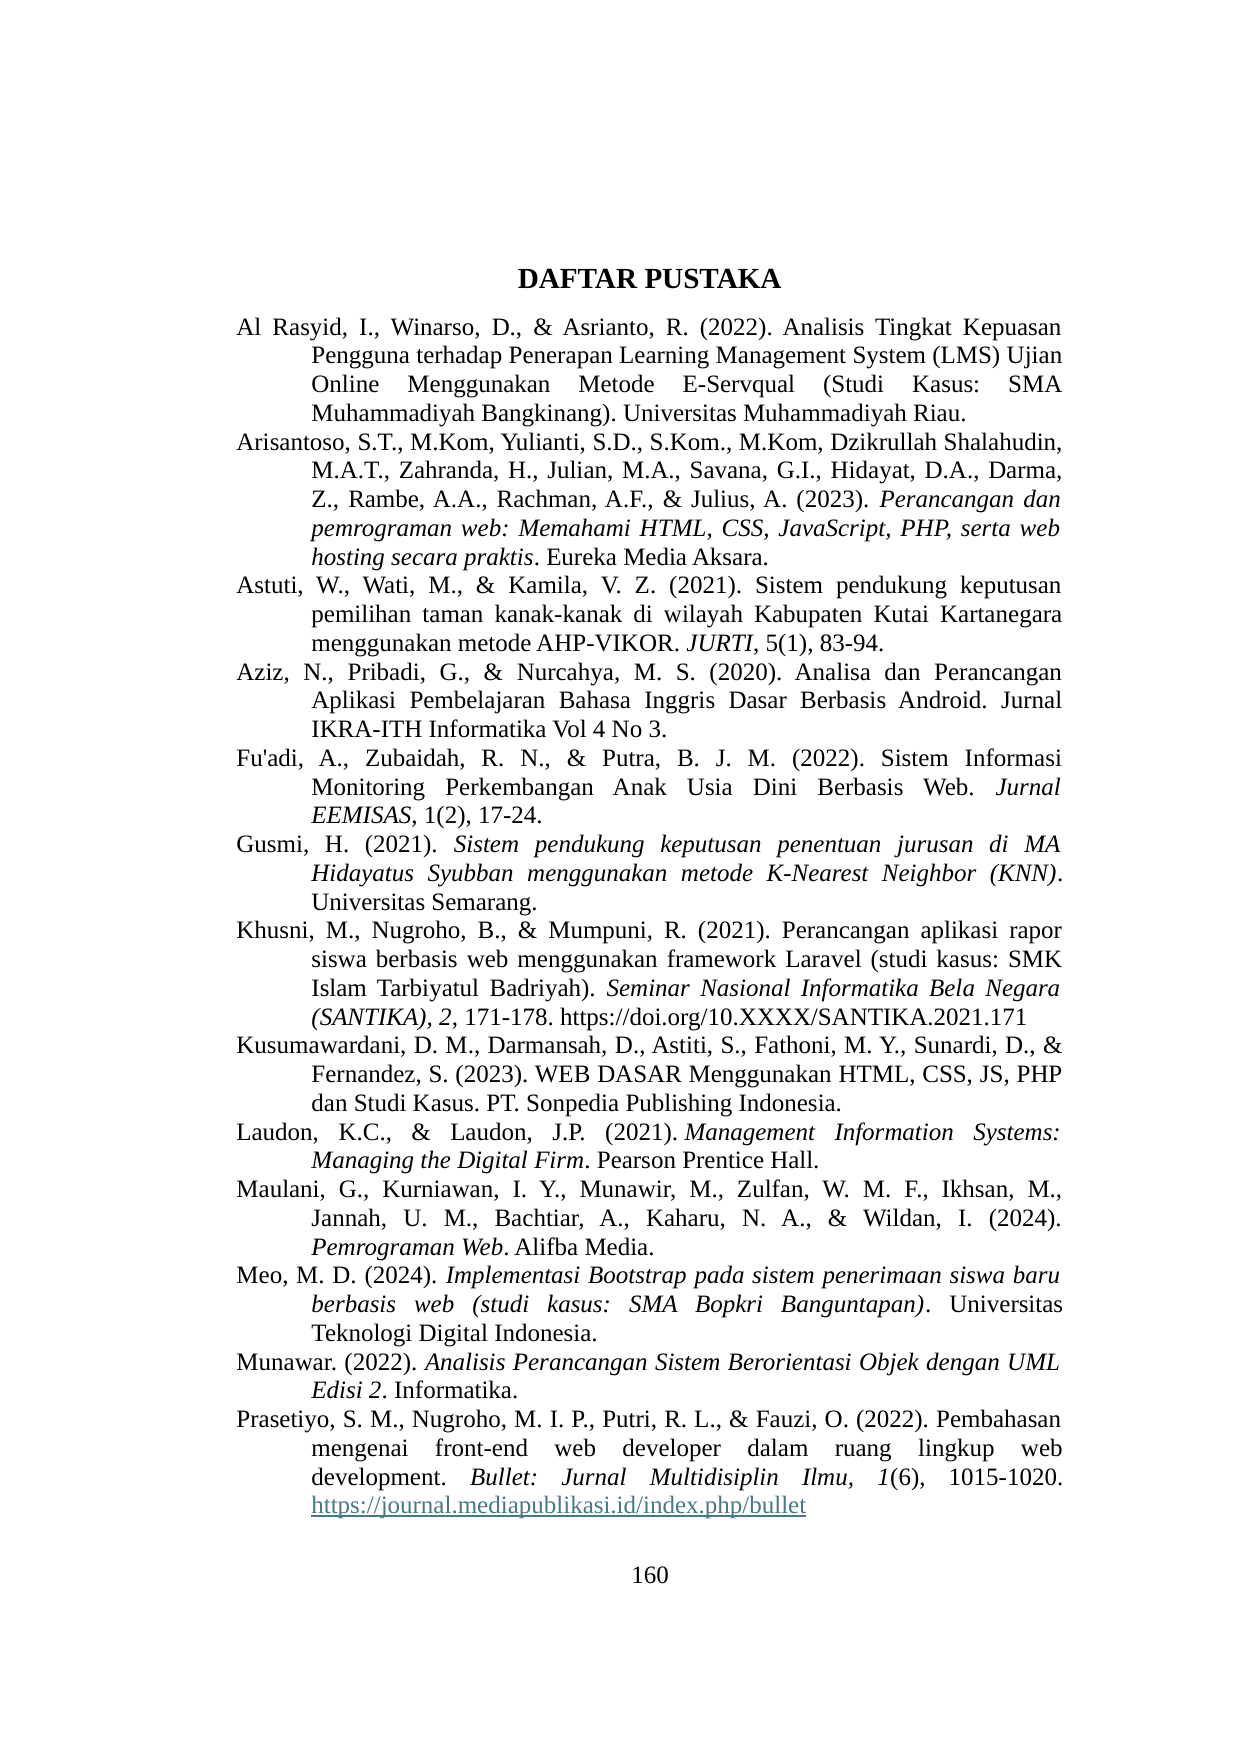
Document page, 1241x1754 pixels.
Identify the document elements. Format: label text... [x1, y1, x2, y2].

text Khusni, M., Nugroho, B., & Mumpuni, R. (2021). Perancangan aplikasi rapor siswa berbasis web menggunakan framework Laravel (studi kasus: SMK Islam Tarbiyatul Badriyah). Seminar Nasional Informatika Bela Negara (SANTIKA), 2, 171-178. https://doi.org/10.XXXX/SANTIKA.2021.171 [236, 915, 1063, 1030]
text Meo, M. D. (2024). Implementasi Bootstrap pada sistem penerimaan siswa baru berbasis web (studi kasus: SMA Bopkri Banguntapan). Universitas Teknologi Digital Indonesia. [236, 1260, 1063, 1347]
text Kusumawardani, D. M., Darmansah, D., Astiti, S., Fathoni, M. Y., Sunardi, D., & Fernandez, S. (2023). WEB DASAR Menggunakan HTML, CSS, JS, PHP dan Studi Kasus. PT. Sonpedia Publishing Indonesia. [236, 1030, 1063, 1117]
text Arisantoso, S.T., M.Kom, Yulianti, S.D., S.Kom., M.Kom, Dzikrullah Shalahudin, M.A.T., Zahranda, H., Julian, M.A., Savana, G.I., Hidayat, D.A., Darma, Z., Rambe, A.A., Rachman, A.F., & Julius, A. (2023). Perancangan dan pemrograman web: Memahami HTML, CSS, JavaScript, PHP, serta web hosting secara praktis. Eureka Media Aksara. [236, 427, 1063, 570]
text Fu'adi, A., Zubaidah, R. N., & Putra, B. J. M. (2022). Sistem Informasi Monitoring Perkembangan Anak Usia Dini Berbasis Web. Jurnal EEMISAS, 1(2), 17-24. [236, 743, 1063, 829]
text Munawar. (2022). Analisis Perancangan Sistem Berorientasi Objek dengan UML Edisi 2. Informatika. [236, 1347, 1063, 1404]
text Aziz, N., Pribadi, G., & Nurcahya, M. S. (2020). Analisa dan Perancangan Aplikasi Pembelajaran Bahasa Inggris Dasar Berbasis Android. Jurnal IKRA-ITH Informatika Vol 4 No 3. [236, 657, 1063, 743]
text Maulani, G., Kurniawan, I. Y., Munawir, M., Zulfan, W. M. F., Ikhsan, M., Jannah, U. M., Bachtiar, A., Kaharu, N. A., & Wildan, I. (2024). Pemrograman Web. Alifba Media. [236, 1174, 1063, 1260]
text Astuti, W., Wati, M., & Kamila, V. Z. (2021). Sistem pendukung keputusan pemilihan taman kanak-kanak di wilayah Kabupaten Kutai Kartanegara menggunakan metode AHP-VIKOR. JURTI, 5(1), 83-94. [236, 570, 1063, 657]
text Laudon, K.C., & Laudon, J.P. (2021). Management Information Systems: Managing the Digital Firm. Pearson Prentice Hall. [236, 1117, 1063, 1174]
text Al Rasyid, I., Winarso, D., & Asrianto, R. (2022). Analisis Tingkat Kepuasan Pengguna terhadap Penerapan Learning Management System (LMS) Ujian Online Menggunakan Metode E-Servqual (Studi Kasus: SMA Muhammadiyah Bangkinang). Universitas Muhammadiyah Riau. [236, 312, 1063, 427]
subtitle DAFTAR PUSTAKA [236, 261, 1063, 295]
text Prasetiyo, S. M., Nugroho, M. I. P., Putri, R. L., & Fauzi, O. (2022). Pembahasan mengenai front-end web developer dalam ruang lingkup web development. Bullet: Jurnal Multidisiplin Ilmu, 1(6), 1015-1020. https://journal.mediapublikasi.id/index.php/bullet [236, 1404, 1063, 1519]
text Gusmi, H. (2021). Sistem pendukung keputusan penentuan jurusan di MA Hidayatus Syubban menggunakan metode K-Nearest Neighbor (KNN). Universitas Semarang. [236, 829, 1063, 915]
